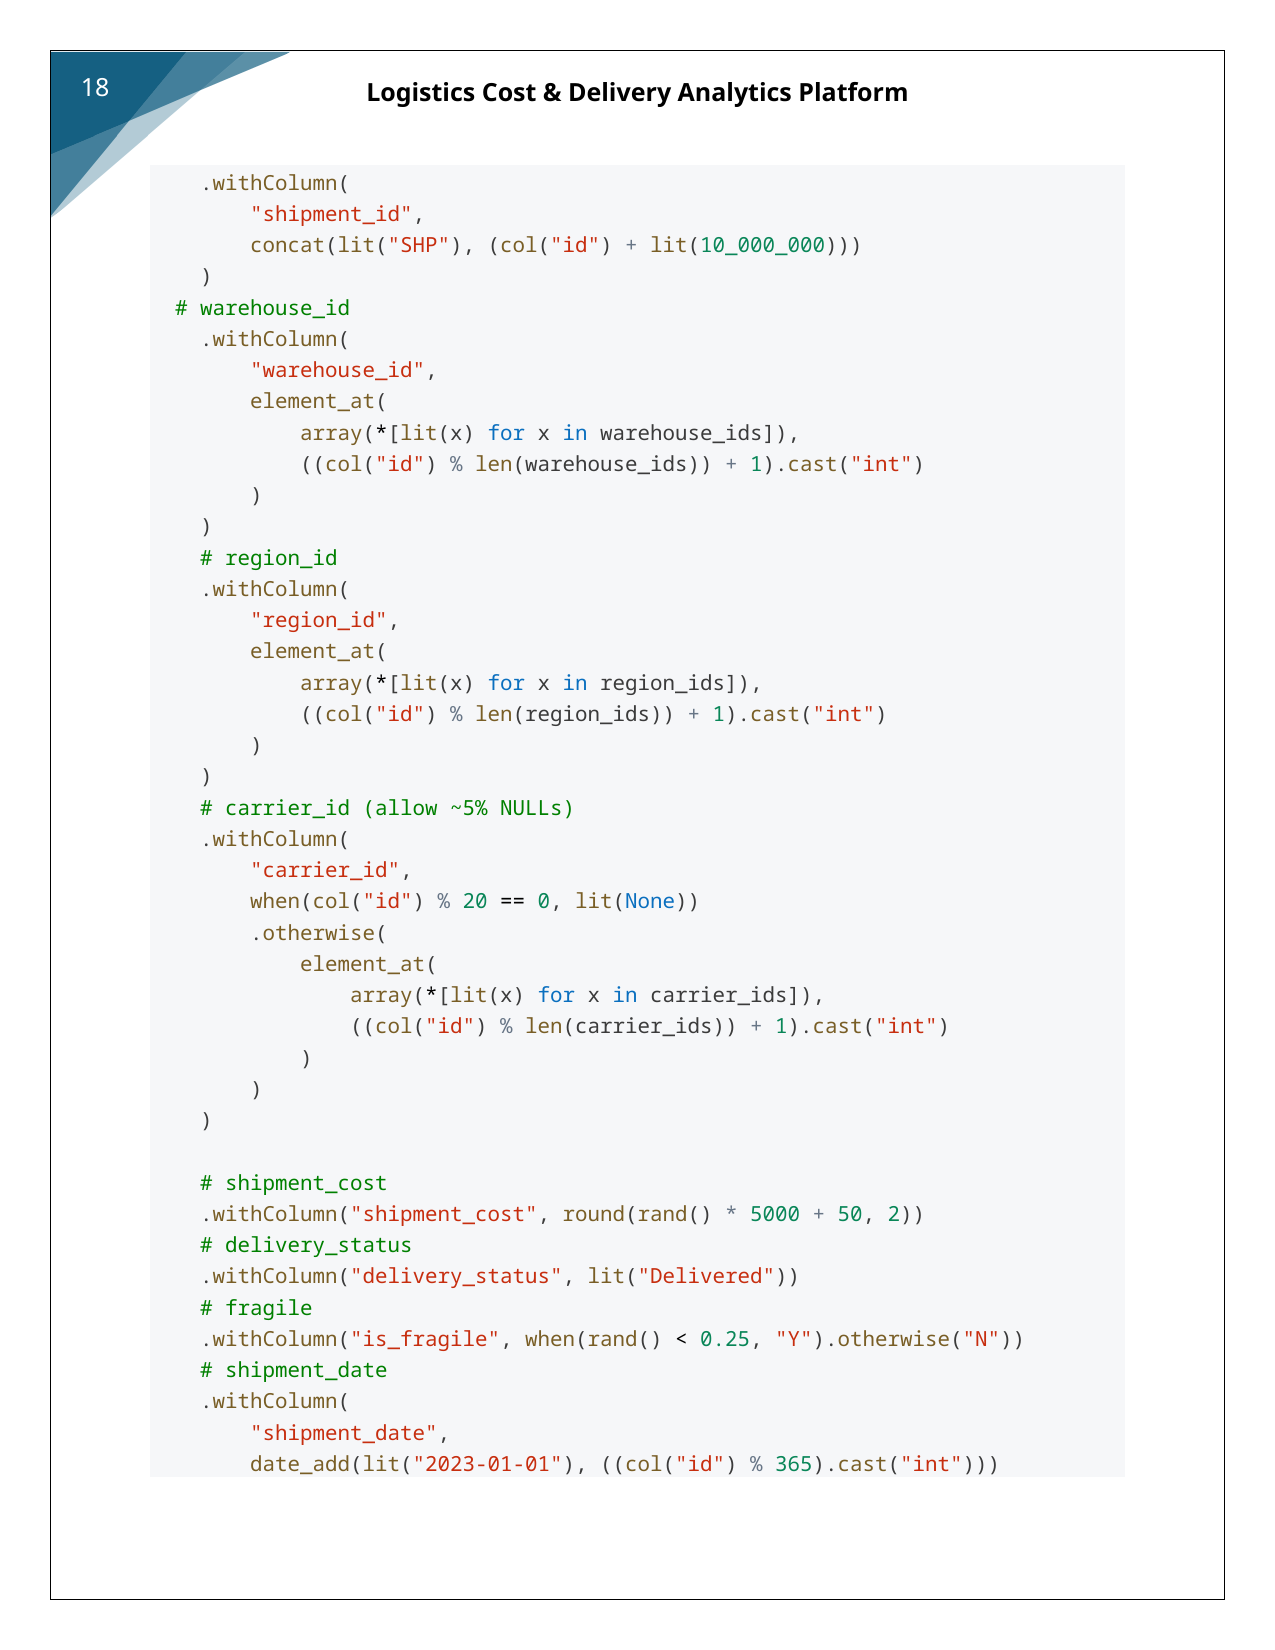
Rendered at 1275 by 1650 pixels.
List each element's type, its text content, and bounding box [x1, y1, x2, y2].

text ) [150, 477, 1125, 509]
text ) [150, 509, 1125, 540]
text .withColumn( [150, 821, 1125, 852]
text .withColumn("is_fragile", when(rand() < 0.25, "Y").otherwise("N")) [150, 1321, 1125, 1352]
text element_at( [150, 946, 1125, 977]
text ) [150, 727, 1125, 759]
text # shipment_date [150, 1352, 1125, 1384]
text # warehouse_id [150, 290, 1125, 321]
text array(*[lit(x) for x in warehouse_ids]), [150, 415, 1125, 446]
text .withColumn( [150, 321, 1125, 352]
text ) [150, 759, 1125, 790]
text # region_id [150, 540, 1125, 571]
text .withColumn( [150, 571, 1125, 602]
text .withColumn("delivery_status", lit("Delivered")) [150, 1259, 1125, 1290]
text concat(lit("SHP"), (col("id") + lit(10_000_000))) [150, 227, 1125, 259]
text # shipment_cost [150, 1165, 1125, 1196]
text ) [150, 1071, 1125, 1102]
text date_add(lit("2023-01-01"), ((col("id") % 365).cast("int"))) [150, 1446, 1125, 1477]
text "shipment_date", [150, 1415, 1125, 1446]
text "warehouse_id", [150, 352, 1125, 384]
text .withColumn( [150, 165, 1125, 196]
text array(*[lit(x) for x in region_ids]), [150, 665, 1125, 696]
text # fragile [150, 1290, 1125, 1321]
text # carrier_id (allow ~5% NULLs) [150, 790, 1125, 821]
text ((col("id") % len(carrier_ids)) + 1).cast("int") [150, 1009, 1125, 1040]
text .otherwise( [150, 915, 1125, 946]
text ((col("id") % len(warehouse_ids)) + 1).cast("int") [150, 446, 1125, 477]
text ) [150, 1102, 1125, 1134]
text .withColumn( [150, 1384, 1125, 1415]
text array(*[lit(x) for x in carrier_ids]), [150, 977, 1125, 1009]
text "region_id", [150, 602, 1125, 634]
text ) [150, 259, 1125, 290]
text # delivery_status [150, 1227, 1125, 1259]
text .withColumn("shipment_cost", round(rand() * 5000 + 50, 2)) [150, 1196, 1125, 1227]
text element_at( [150, 634, 1125, 665]
picture [51, 51, 292, 220]
text "carrier_id", [150, 852, 1125, 884]
text ((col("id") % len(region_ids)) + 1).cast("int") [150, 696, 1125, 727]
text ) [150, 1040, 1125, 1071]
text when(col("id") % 20 == 0, lit(None)) [150, 884, 1125, 915]
text "shipment_id", [150, 196, 1125, 227]
text element_at( [150, 384, 1125, 415]
